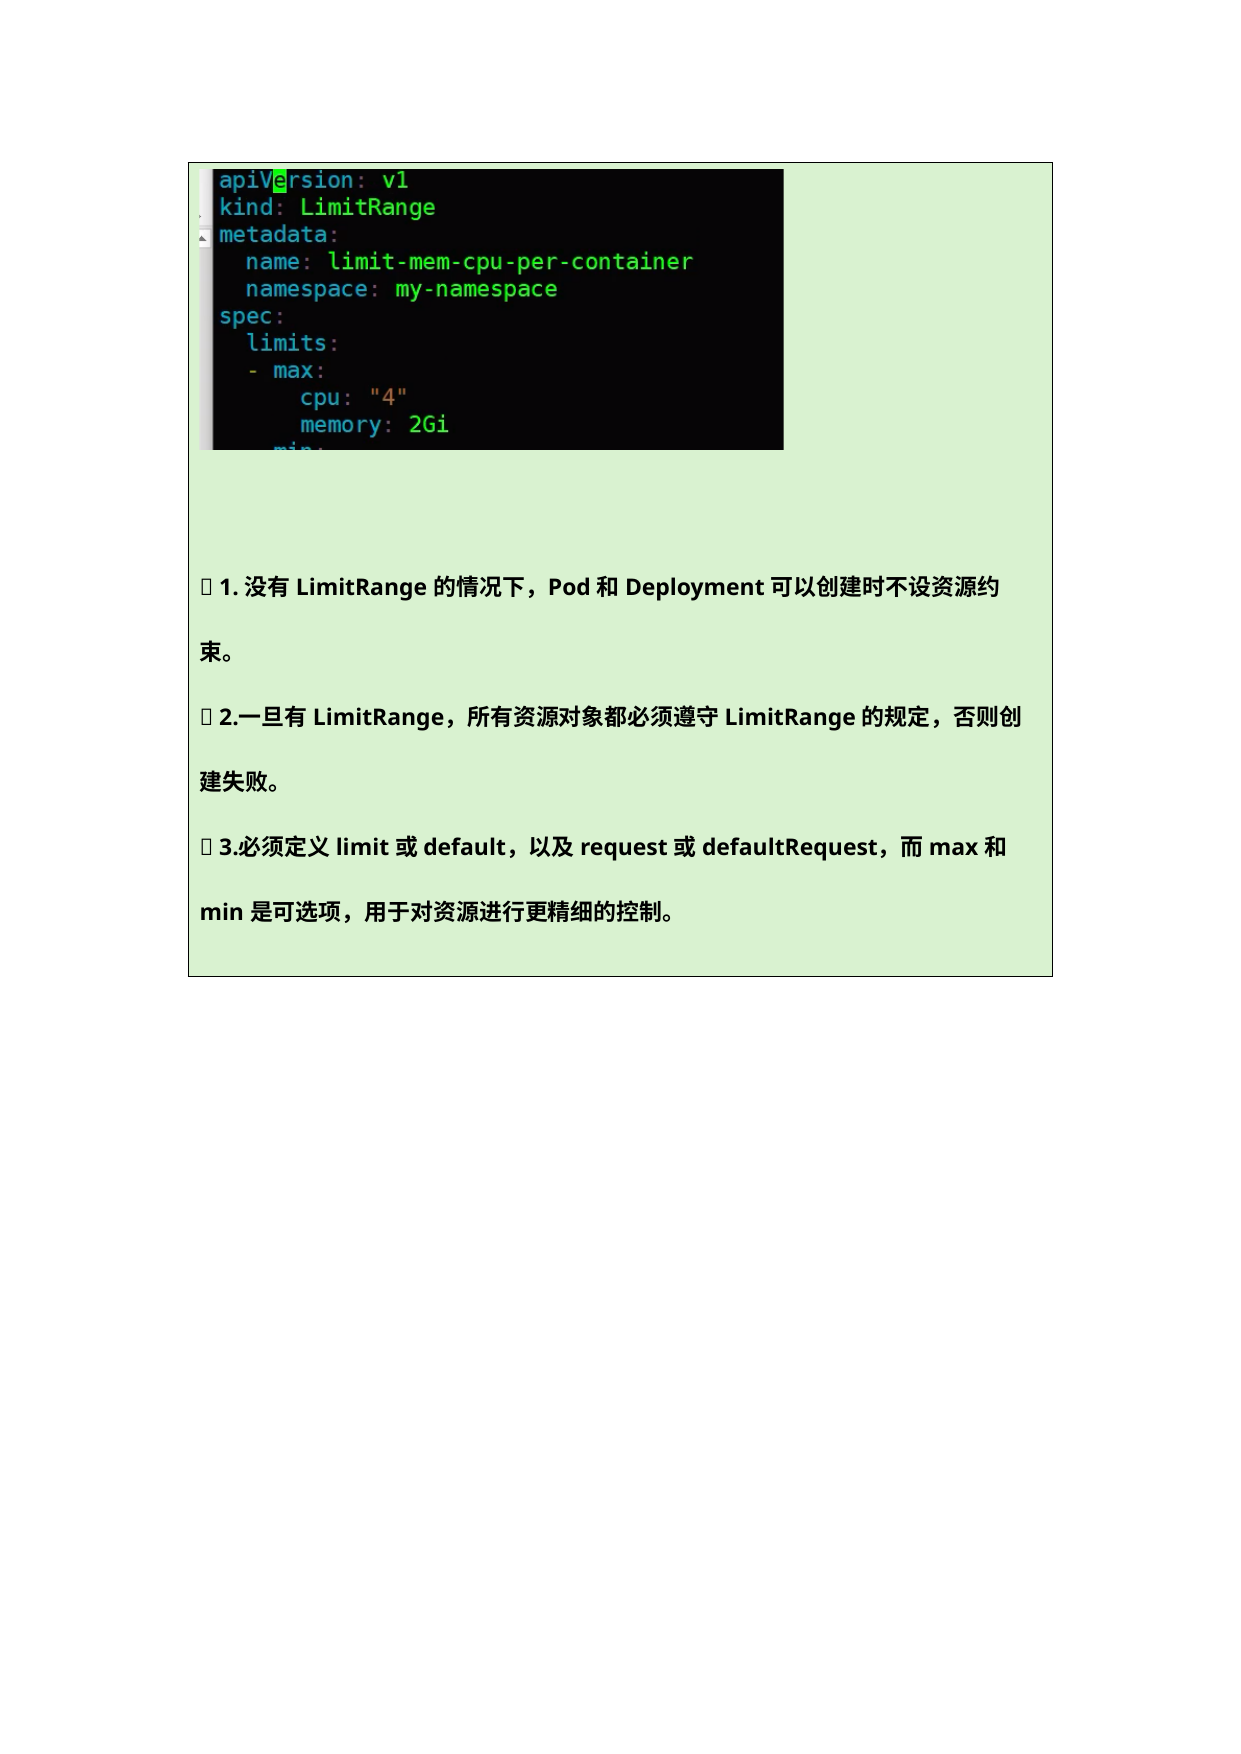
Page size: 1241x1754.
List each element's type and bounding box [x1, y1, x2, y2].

picture [199, 169, 784, 450]
table_header [189, 163, 1052, 976]
